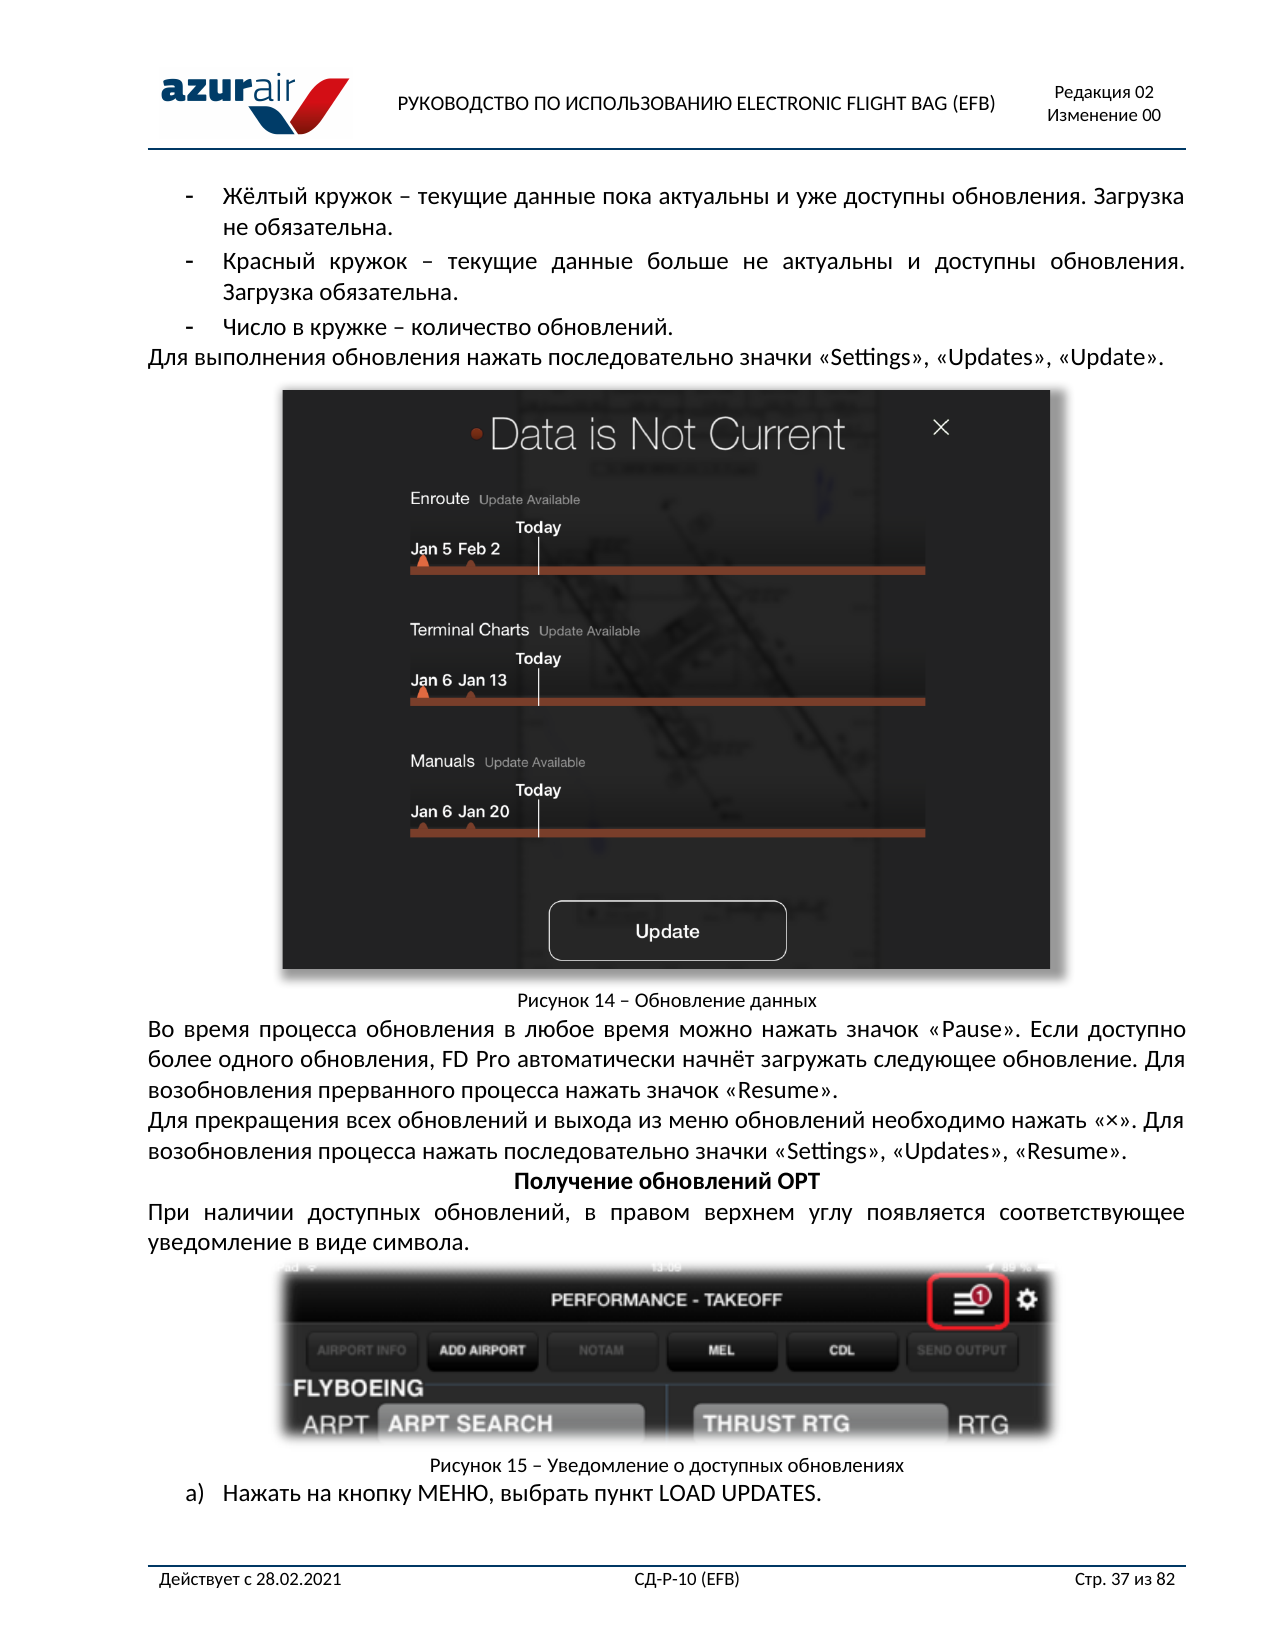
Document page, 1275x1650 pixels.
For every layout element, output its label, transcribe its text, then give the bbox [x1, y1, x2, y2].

text Для выполнения обновления нажать последовательно значки «Settings», «Updates», «Update». [148, 341, 1186, 372]
text Число в кружке – количество обновлений. [185, 311, 1186, 341]
text Для прекращения всех обновлений и выхода из меню обновлений необходимо нажать «×». Для возобновления процесса нажать последовательно значки «Settings», «Updates», «Resume». [148, 1104, 1186, 1166]
text Во время процесса обновления в любое время можно нажать значок «Pause». Если доступно более одного обновления, FD Pro автоматически начнёт загружать следующее обновление. Для возобновления прерванного процесса нажать значок «Resume». [148, 1013, 1186, 1104]
text Рисунок 15 – Уведомление о доступных обновлениях [148, 1452, 1186, 1477]
picture [158, 67, 353, 139]
text Жёлтый кружок – текущие данные пока актуальны и уже доступны обновления. Загрузка не обязательна. [185, 180, 1186, 241]
list Нажать на кнопку МЕНЮ, выбрать пункт LOAD UPDATES. [185, 1477, 1186, 1508]
picture [267, 1257, 1066, 1452]
text При наличии доступных обновлений, в правом верхнем углу появляется соответствующее уведомление в виде символа. [148, 1196, 1186, 1257]
picture [282, 390, 1050, 969]
text Рисунок 14 – Обновление данных [148, 987, 1186, 1013]
text Получение обновлений ОРТ [148, 1166, 1186, 1196]
text Красный кружок – текущие данные больше не актуальны и доступны обновления. Загрузка обязательна. [185, 246, 1186, 307]
